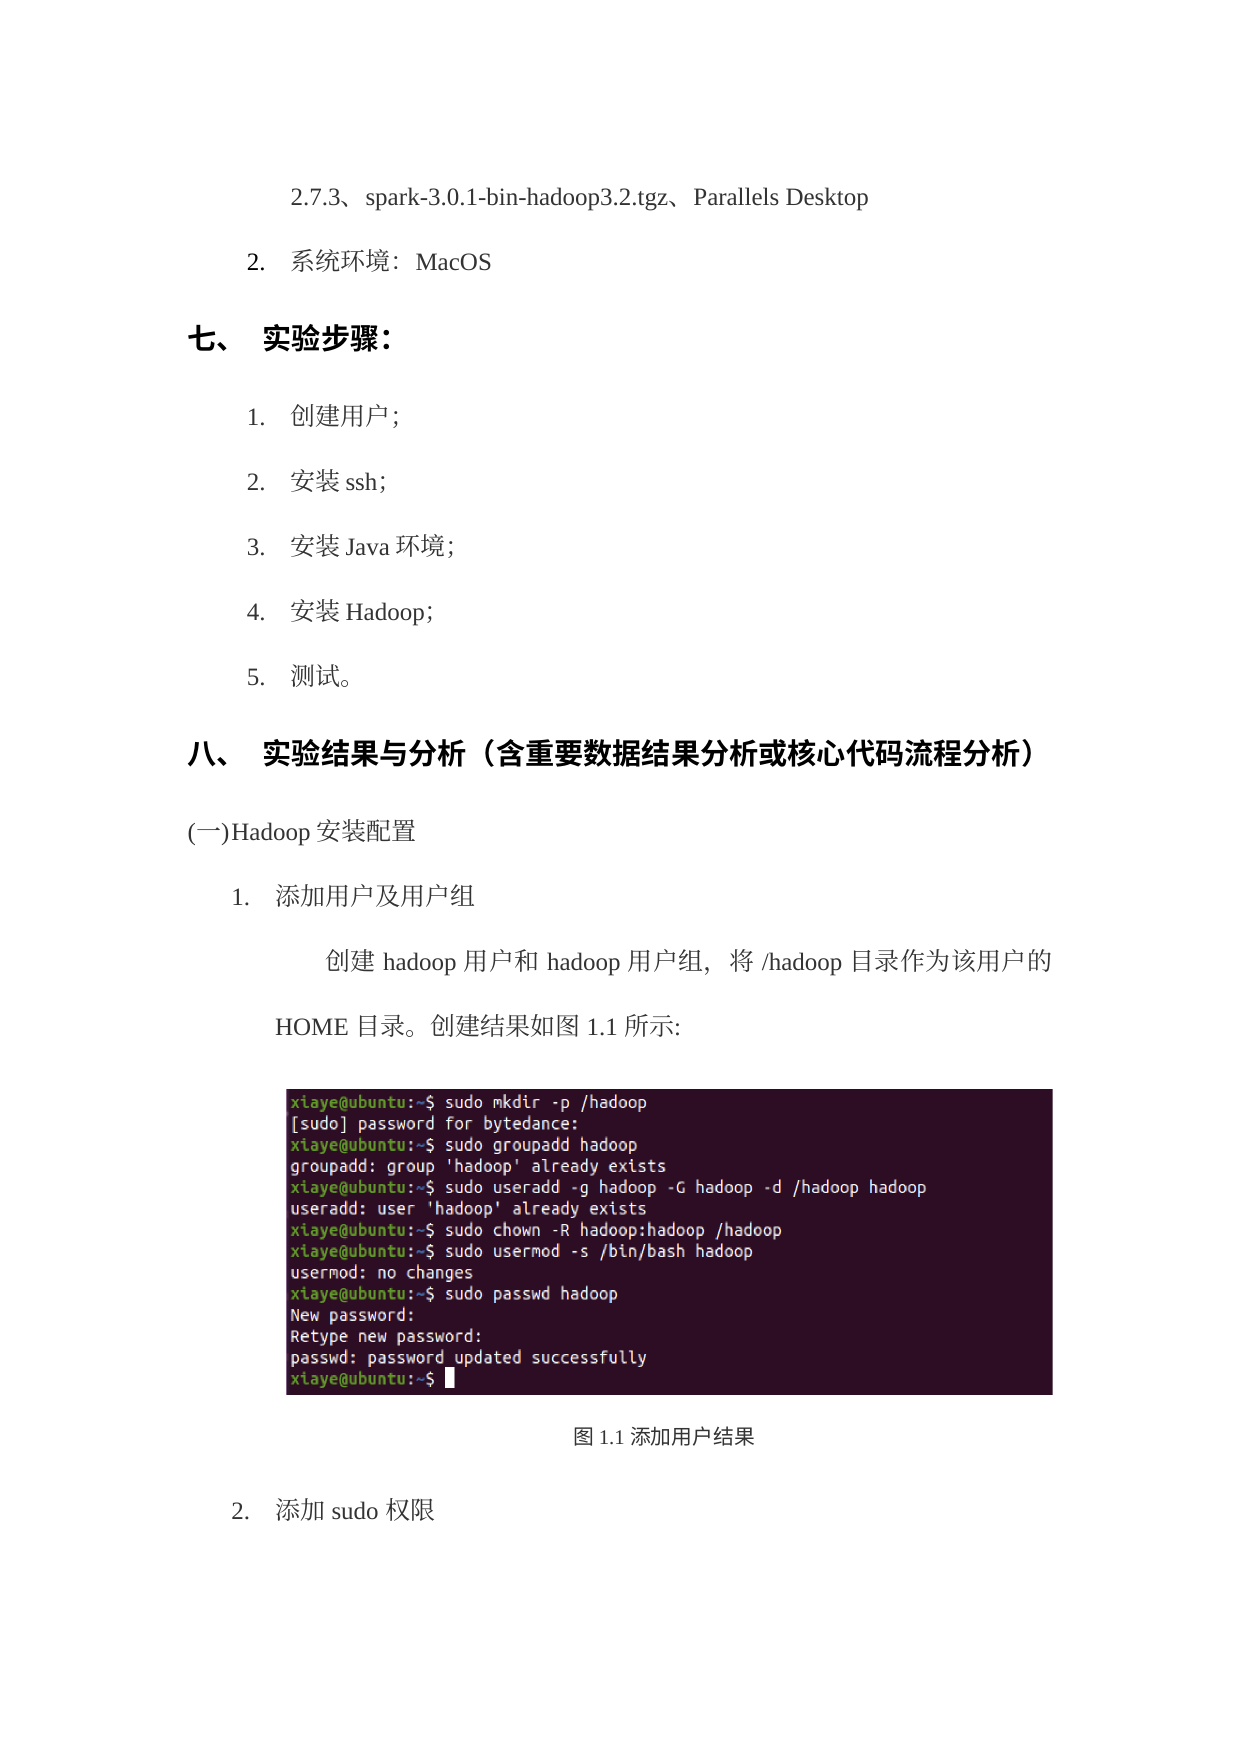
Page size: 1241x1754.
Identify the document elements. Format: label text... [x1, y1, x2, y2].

list 安装ssh； [247, 447, 1053, 512]
table_header 图 1.1 添加用户结果 [275, 1090, 1053, 1476]
list 创建用户； [247, 382, 1053, 447]
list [247, 162, 1053, 227]
list 系统环境：MacOS [247, 227, 1053, 292]
list 实验结果与分析（含重要数据结果分析或核心代码流程分析） [187, 719, 1053, 784]
list 添加用户及用户组 [231, 862, 1053, 927]
list 安装Hadoop； [247, 577, 1053, 642]
list 实验步骤： [187, 304, 1053, 369]
list 测试。 [247, 642, 1053, 707]
list 安装Java环境； [247, 512, 1053, 577]
text 创建 hadoop 用户和 hadoop 用户组，将 /hadoop 目录作为该用户的 HOME 目录。创建结果如图 1.1 所示: [275, 927, 1053, 1057]
list 添加 sudo 权限 [231, 1476, 1053, 1541]
list Hadoop 安装配置 [187, 797, 1053, 862]
picture [286, 1089, 1053, 1395]
